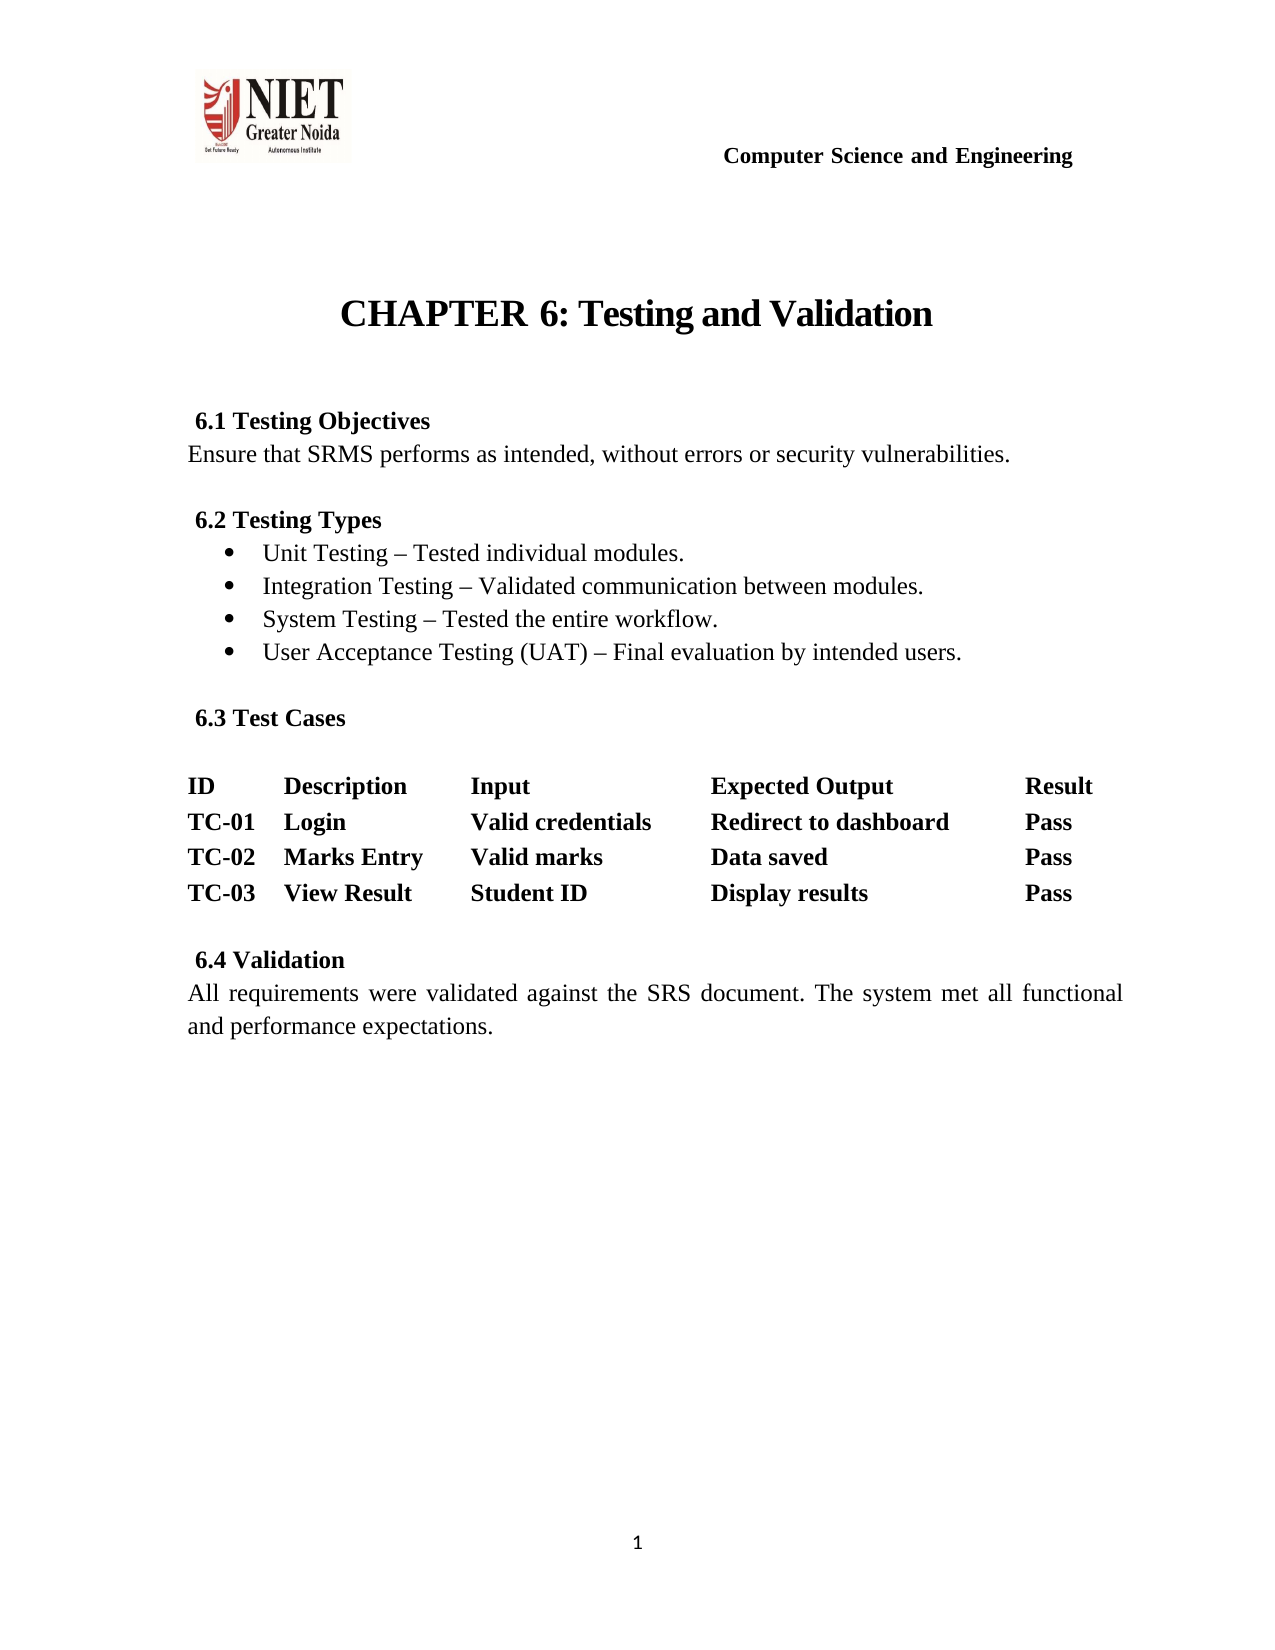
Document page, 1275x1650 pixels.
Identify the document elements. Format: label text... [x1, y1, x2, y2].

text All requirements were validated against the SRS document. The system met all functional and performance expectations. [187, 978, 1125, 1040]
table_cell Pass [1024, 841, 1120, 877]
picture [195, 69, 352, 163]
list Unit Testing – Tested individual modules. [225, 538, 1125, 567]
table_cell Valid marks [469, 841, 709, 877]
table_cell Display results [709, 877, 1023, 912]
table_cell Marks Entry [282, 841, 469, 877]
table_header Description [282, 769, 469, 805]
list User Acceptance Testing (UAT) – Final evaluation by intended users. [225, 637, 1125, 666]
table_cell View Result [282, 877, 469, 912]
table_cell Pass [1024, 805, 1120, 841]
list Integration Testing – Validated communication between modules. [225, 571, 1125, 600]
table_cell Valid credentials [469, 805, 709, 841]
list System Testing – Tested the entire workflow. [225, 604, 1125, 633]
table_cell TC-02 [186, 841, 282, 877]
table_header Expected Output [709, 769, 1023, 805]
table_cell Redirect to dashboard [709, 805, 1023, 841]
text Ensure that SRMS performs as intended, without errors or security vulnerabilities. [187, 439, 1125, 468]
table_cell Data saved [709, 841, 1023, 877]
subtitle CHAPTER 6: Testing and Validation [187, 290, 1086, 334]
table_header Input [469, 769, 709, 805]
table_cell TC-03 [186, 877, 282, 912]
table_header ID [186, 769, 282, 805]
subtitle 6.1 Testing Objectives [195, 406, 1125, 435]
table_cell Student ID [469, 877, 709, 912]
table_header Result [1024, 769, 1120, 805]
table_cell Login [282, 805, 469, 841]
subtitle 6.4 Validation [195, 945, 1125, 974]
subtitle 6.3 Test Cases [195, 703, 1125, 732]
subtitle 6.2 Testing Types [195, 505, 1125, 534]
table_cell TC-01 [186, 805, 282, 841]
table_cell Pass [1024, 877, 1120, 912]
